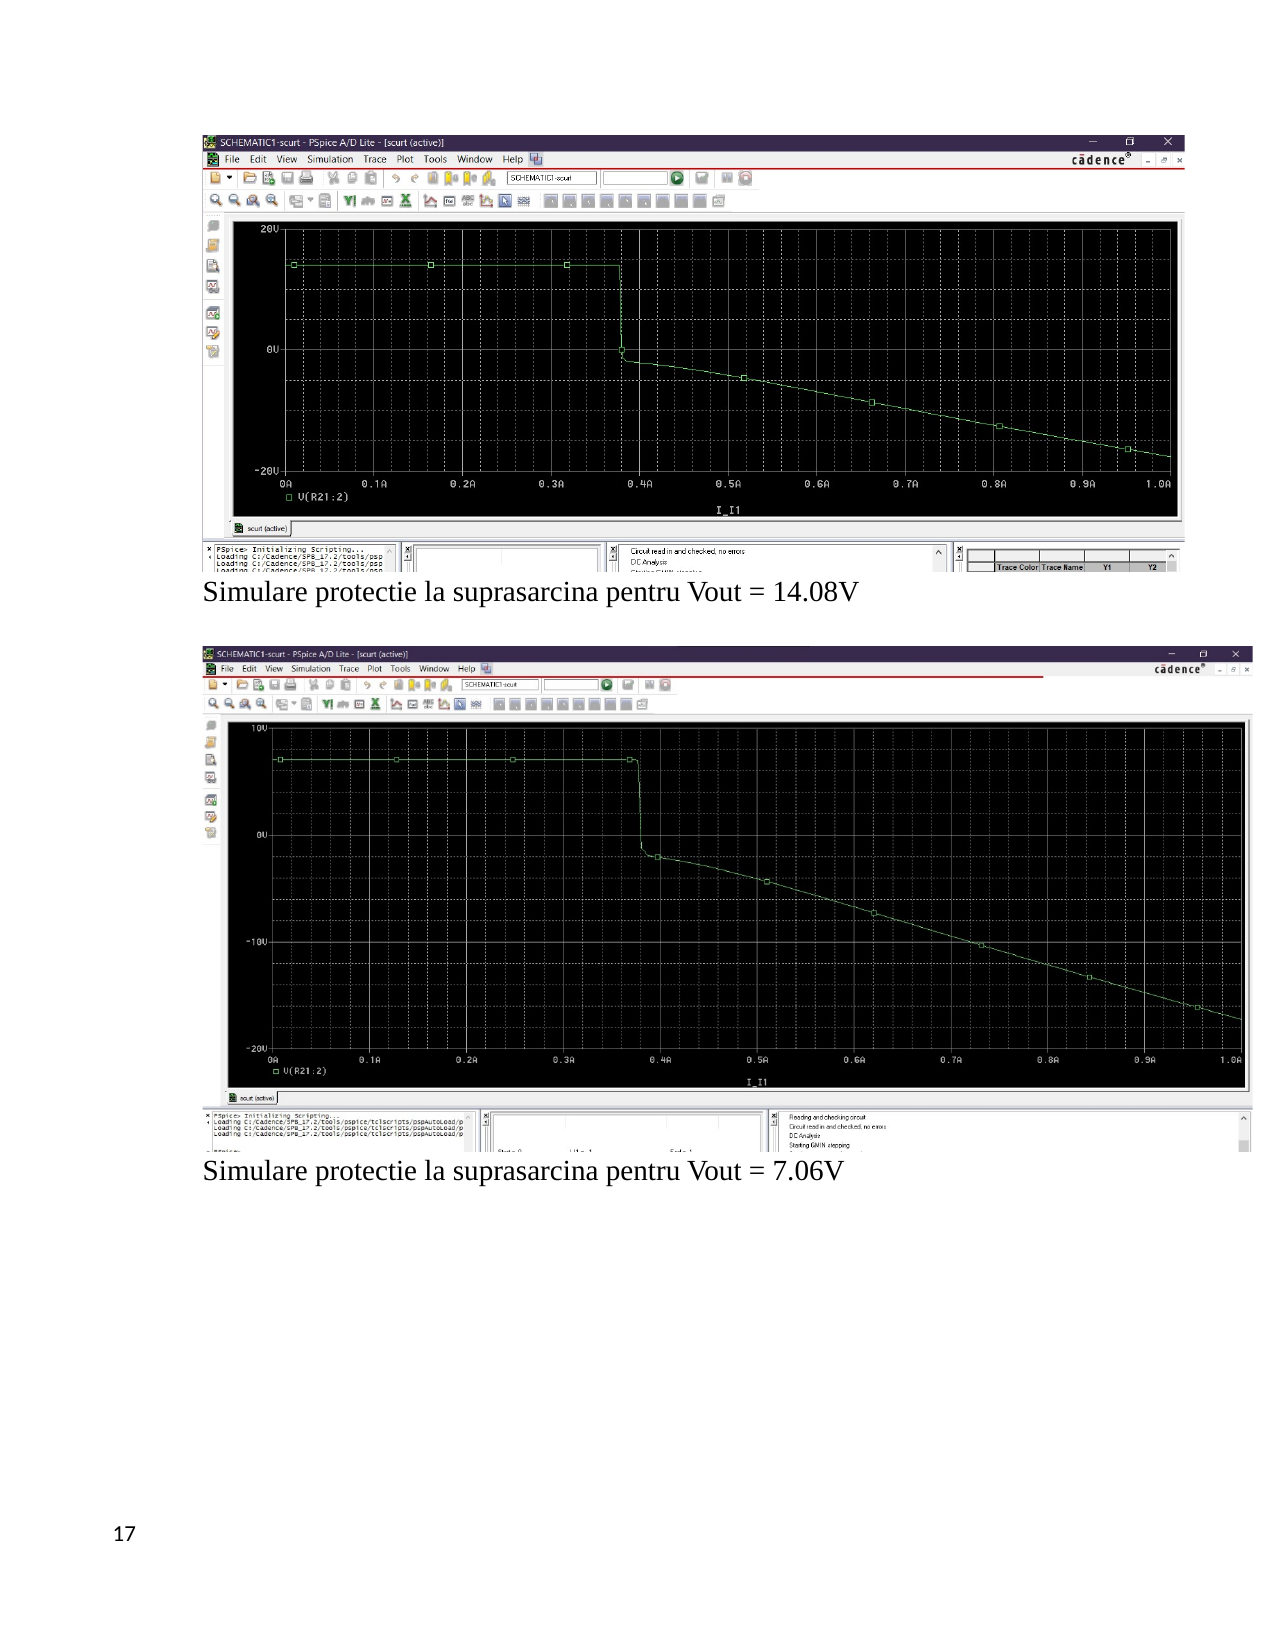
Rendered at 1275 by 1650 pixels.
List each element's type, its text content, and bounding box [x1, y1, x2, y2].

list Simulare protectie la suprasarcina pentru Vout = 14.08V [202, 574, 1162, 608]
picture [202, 646, 1253, 1152]
list Simulare protectie la suprasarcina pentru Vout = 7.06V [202, 1153, 1162, 1187]
picture [202, 135, 1185, 572]
